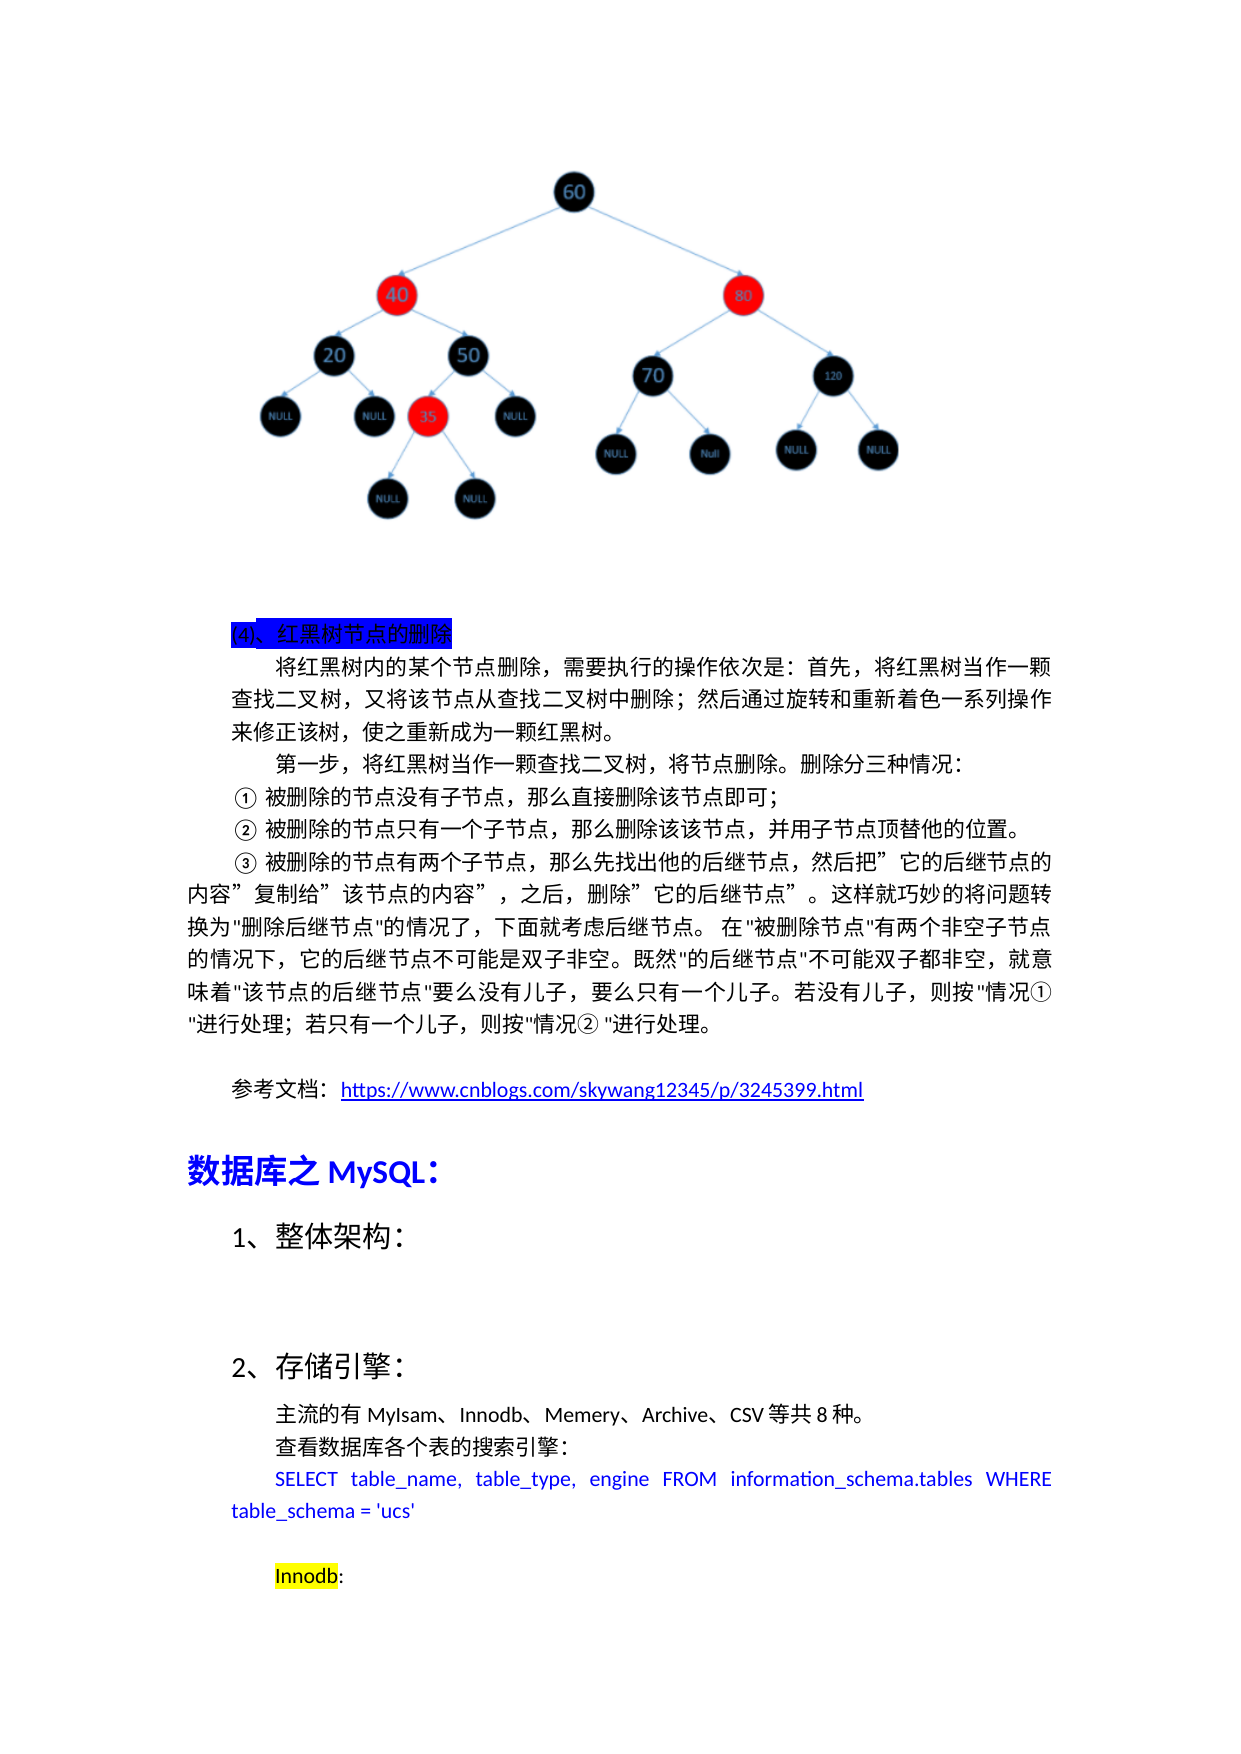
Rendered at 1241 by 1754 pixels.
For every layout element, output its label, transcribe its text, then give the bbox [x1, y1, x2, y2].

text 数据库之MySQL： [187, 1137, 1053, 1202]
list ②被删除的节点只有一个子节点，那么删除该该节点，并用子节点顶替他的位置。 [187, 812, 1053, 844]
list ③被删除的节点有两个子节点，那么先找出他的后继节点，然后把”它的后继节点的内容”复制给”该节点的内容”，之后，删除”它的后继节点”。这样就巧妙的将问题转换为"删除后继节点"的情况了，下面就考虑后继节点。 在"被删除节点"有两个非空子节点的情况下，它的后继节点不可能是双子非空。既然"的后继节点"不可能双子都非空，就意味着"该节点的后继节点"要么没有儿子，要么只有一个儿子。若没有儿子，则按"情况① "进行处理；若只有一个儿子，则按"情况② "进行处理。 [187, 844, 1053, 1039]
list 主流的有MyIsam、Innodb、Memery、Archive、CSV等共8种。 [231, 1397, 1053, 1429]
text 查看数据库各个表的搜索引擎： [231, 1429, 1053, 1462]
list 将红黑树内的某个节点删除，需要执行的操作依次是：首先，将红黑树当作一颗查找二叉树，又将该节点从查找二叉树中删除；然后通过旋转和重新着色一系列操作来修正该树，使之重新成为一颗红黑树。 [231, 649, 1053, 747]
list 1、整体架构： [187, 1202, 1053, 1267]
list 参考文档：https://www.cnblogs.com/skywang12345/p/3245399.html [187, 1072, 1053, 1104]
list (4)、红黑树节点的删除 [187, 617, 1053, 649]
list Innodb: [231, 1559, 1053, 1592]
list 2、存储引擎： [187, 1332, 1053, 1397]
text SELECT table_name, table_type, engine FROM information_schema.tables WHERE table_schema = 'ucs' [231, 1462, 1053, 1527]
picture [231, 162, 922, 573]
list 第一步，将红黑树当作一颗查找二叉树，将节点删除。删除分三种情况： [231, 747, 1053, 779]
list ①被删除的节点没有子节点，那么直接删除该节点即可； [187, 779, 1053, 812]
